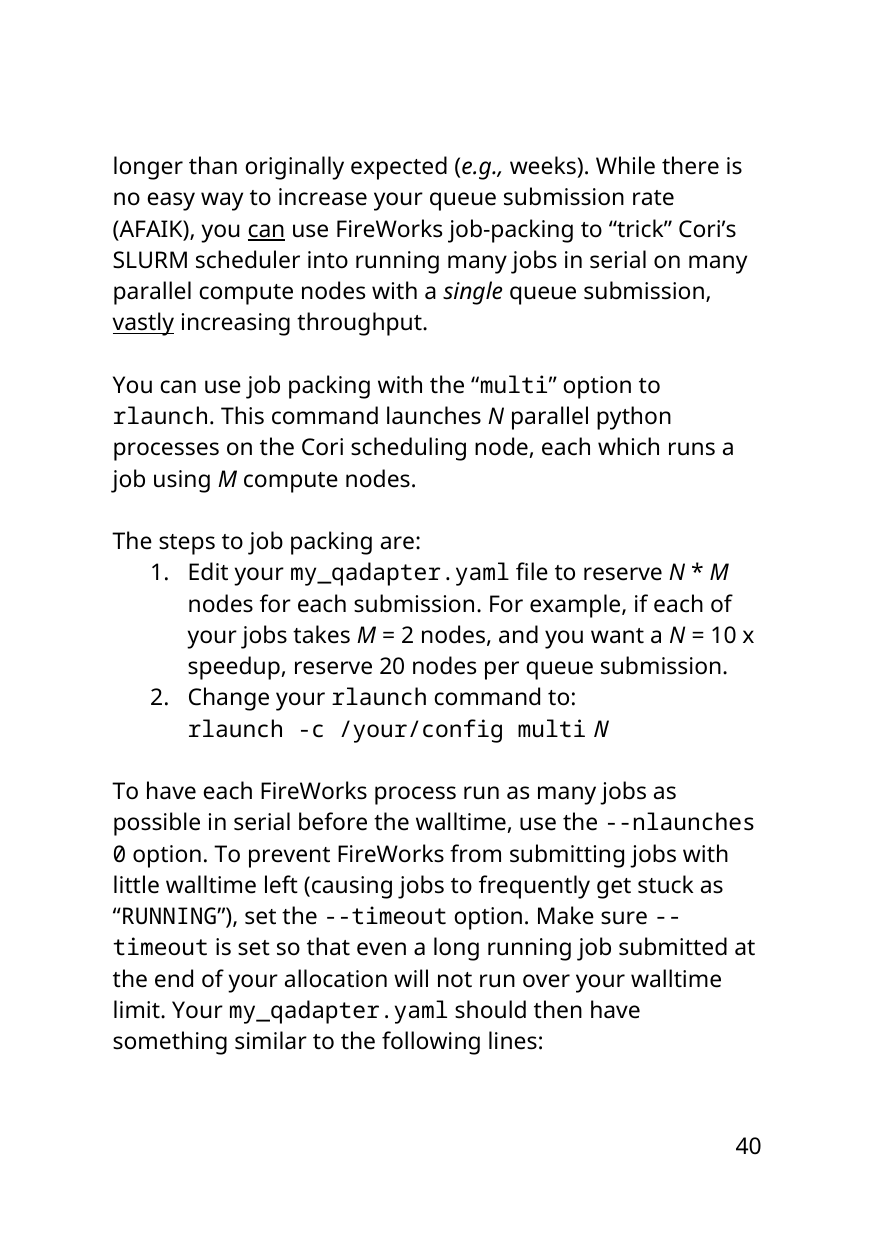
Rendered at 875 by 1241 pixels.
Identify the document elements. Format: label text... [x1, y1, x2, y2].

list Edit your my_qadapter.yaml file to reserve N * M nodes for each submission. For example, if each of your jobs takes M = 2 nodes, and you want a N = 10 x speedup, reserve 20 nodes per queue submission. [150, 556, 762, 681]
text The steps to job packing are: [112, 525, 762, 556]
list Change your rlaunch command to: [150, 681, 762, 712]
text rlaunch -c /your/config multi N [112, 712, 762, 744]
text You can use job packing with the “multi” option to rlaunch. This command launches N parallel python processes on the Cori scheduling node, each which runs a job using M compute nodes. [112, 369, 762, 494]
text To have each FireWorks process run as many jobs as possible in serial before the walltime, use the --nlaunches 0 option. To prevent FireWorks from submitting jobs with little walltime left (causing jobs to frequently get stuck as “RUNNING”), set the --timeout option. Make sure --timeout is set so that even a long running job submitted at the end of your allocation will not run over your walltime limit. Your my_qadapter.yaml should then have something similar to the following lines: [112, 775, 762, 1056]
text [112, 150, 762, 337]
